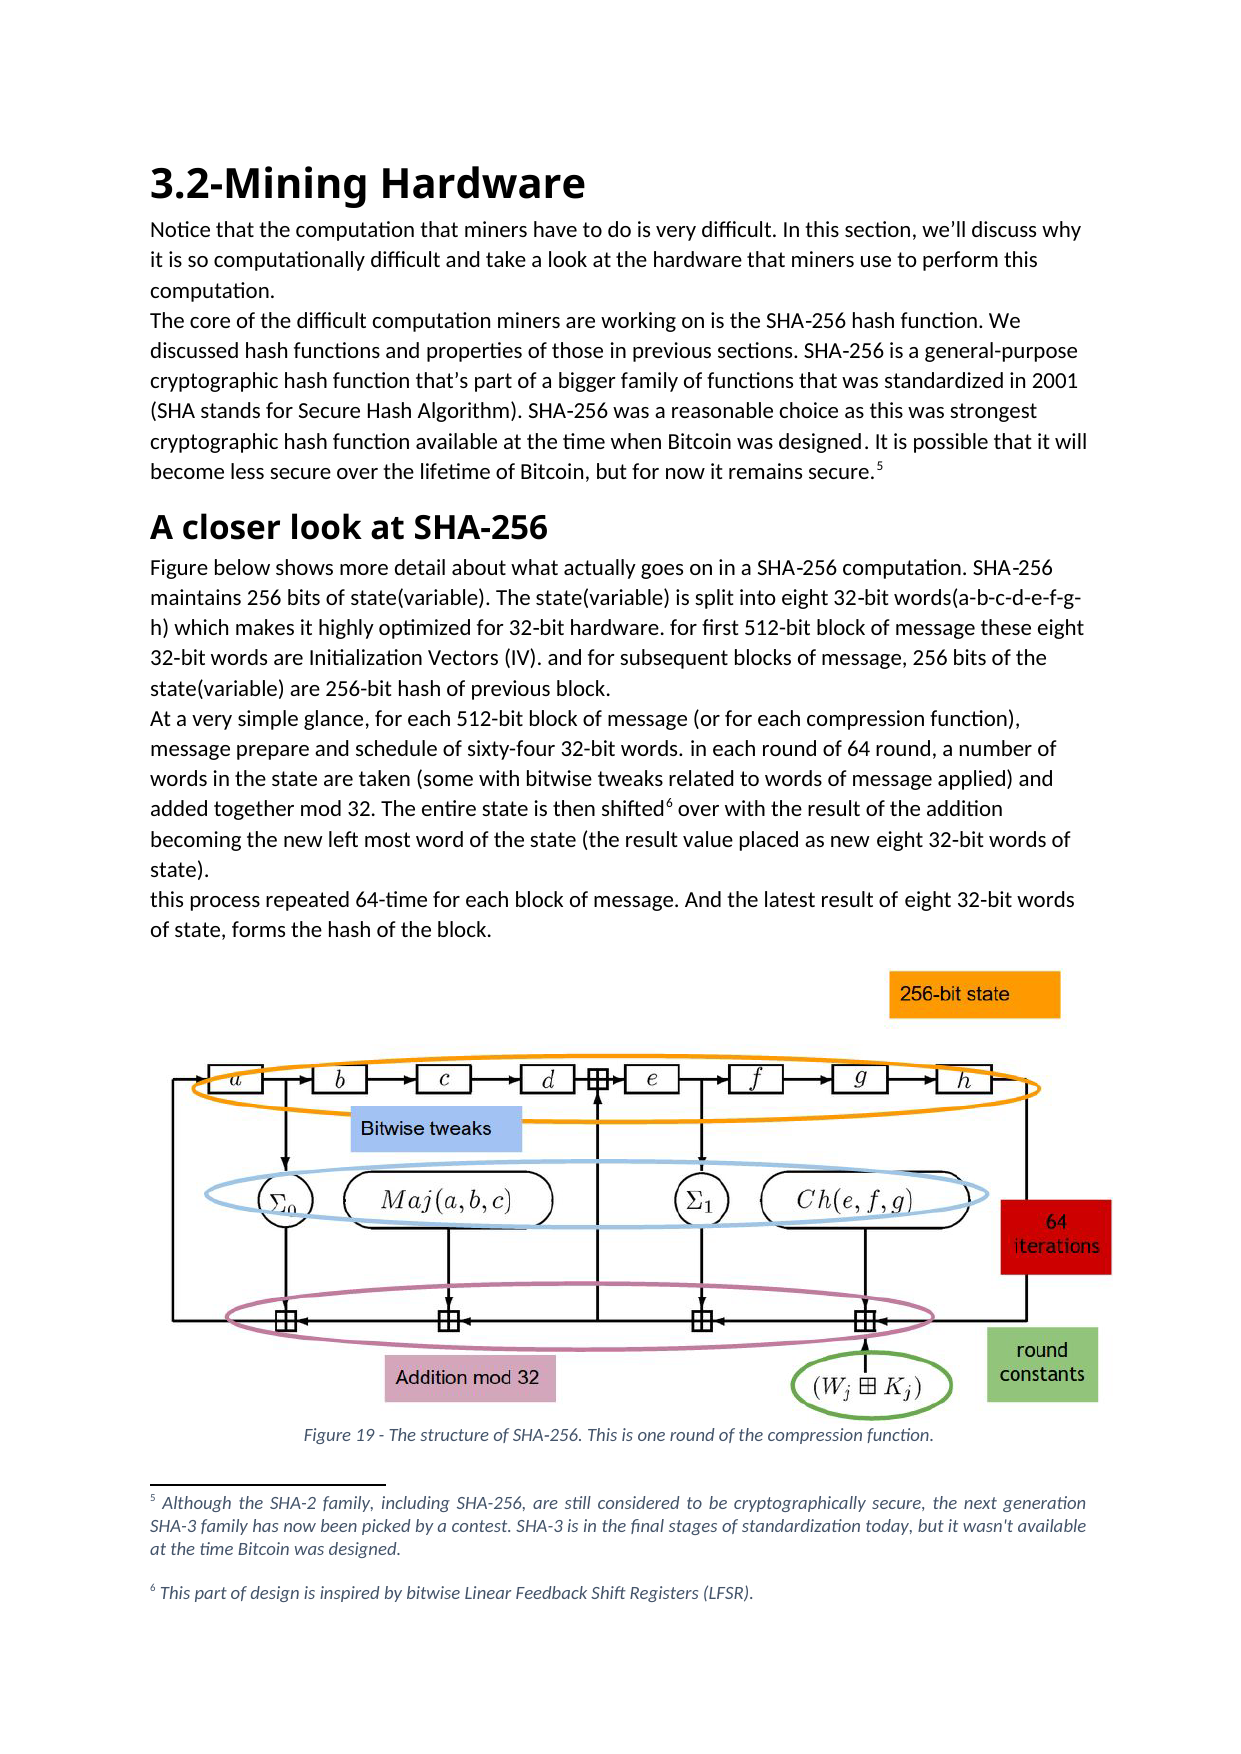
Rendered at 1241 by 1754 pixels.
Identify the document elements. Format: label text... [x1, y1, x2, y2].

text The core of the difficult computation miners are working on is the SHA‐256 hash function. We discussed hash functions and properties of those in previous sections. SHA‐256 is a general-purpose cryptographic hash function that’s part of a bigger family of functions that was standardized in 2001 (SHA stands for Secure Hash Algorithm). SHA‐256 was a reasonable choice as this was strongest cryptographic hash function available at the time when Bitcoin was designed. It is possible that it will become less secure over the lifetime of Bitcoin, but for now it remains secure. [150, 306, 1090, 485]
subtitle A closer look at SHA‐256 [150, 504, 1090, 549]
text this process repeated 64-time for each block of message. And the latest result of eight 32‐bit words of state, forms the hash of the block. [150, 885, 1090, 943]
text At a very simple glance, for each 512-bit block of message (or for each compression function), message prepare and schedule of sixty-four 32-bit words. in each round of 64 round, a number of words in the state are taken (some with bitwise tweaks related to words of message applied) and added together mod 32. The entire state is then shifted over with the result of the addition becoming the new left most word of the state (the result value placed as new eight 32‐bit words of state). [150, 704, 1090, 883]
text Figure 19 - The structure of SHA‐256. This is one round of the compression function. [150, 1424, 1090, 1446]
text Figure below shows more detail about what actually goes on in a SHA‐256 computation. SHA‐256 maintains 256 bits of state(variable). The state(variable) is split into eight 32‐bit words(a-b-c-d-e-f-g-h) which makes it highly optimized for 32‐bit hardware. for first 512-bit block of message these eight 32‐bit words are Initialization Vectors (IV). and for subsequent blocks of message, 256 bits of the state(variable) are 256-bit hash of previous block. [150, 553, 1090, 702]
text Notice that the computation that miners have to do is very difficult. In this section, we’ll discuss why it is so computationally difficult and take a look at the hardware that miners use to perform this computation. [150, 215, 1090, 304]
subtitle 3.2-Mining Hardware [150, 154, 1090, 211]
